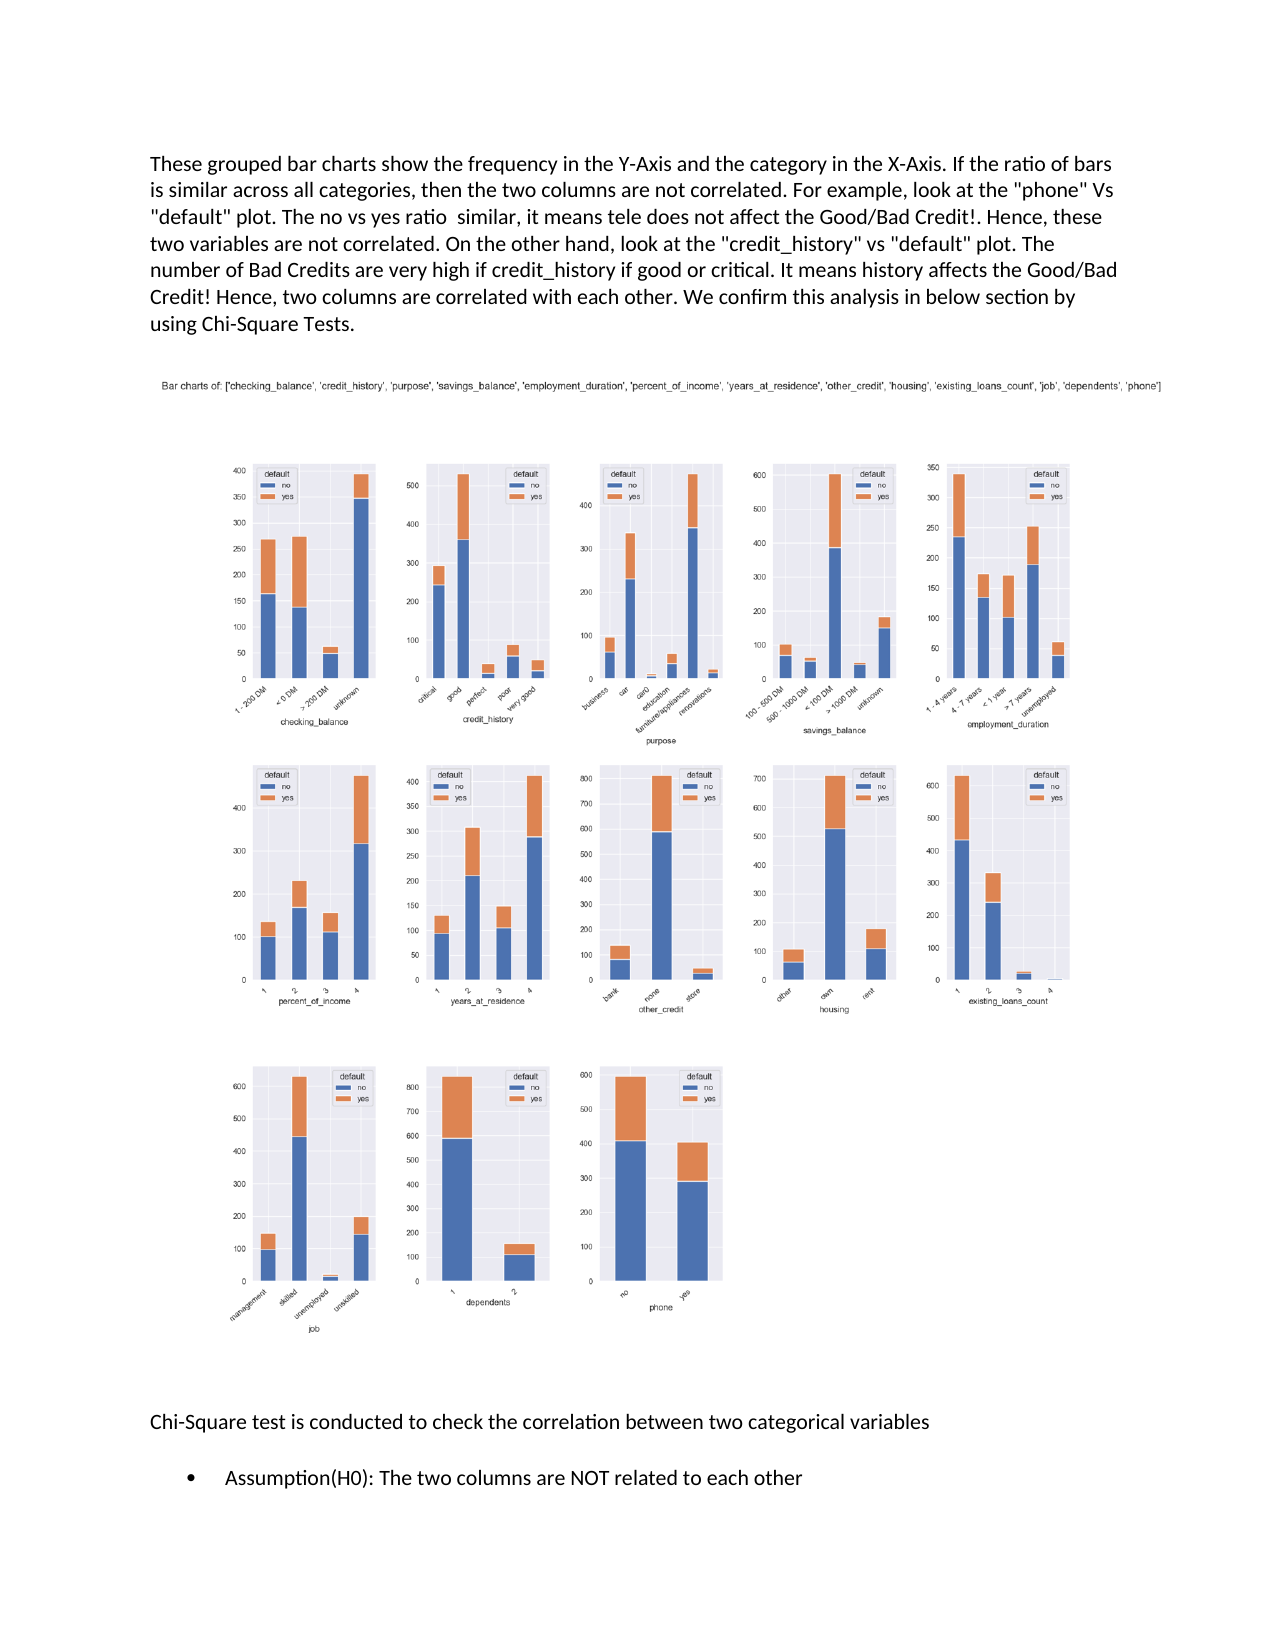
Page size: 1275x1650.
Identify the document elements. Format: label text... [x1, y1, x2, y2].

text Chi-Square test is conducted to check the correlation between two categorical variables [150, 1408, 1125, 1434]
list Assumption(H0): The two columns are NOT related to each other [187, 1464, 1125, 1490]
picture [150, 361, 1172, 1383]
text These grouped bar charts show the frequency in the Y-Axis and the category in the X-Axis. If the ratio of bars is similar across all categories, then the two columns are not correlated. For example, look at the "phone" Vs "default" plot. The no vs yes ratio similar, it means tele does not affect the Good/Bad Credit!. Hence, these two variables are not correlated. On the other hand, look at the "credit_history" vs "default" plot. The number of Bad Credits are very high if credit_history if good or critical. It means history affects the Good/Bad Credit! Hence, two columns are correlated with each other. We confirm this analysis in below section by using Chi-Square Tests. [150, 150, 1125, 337]
